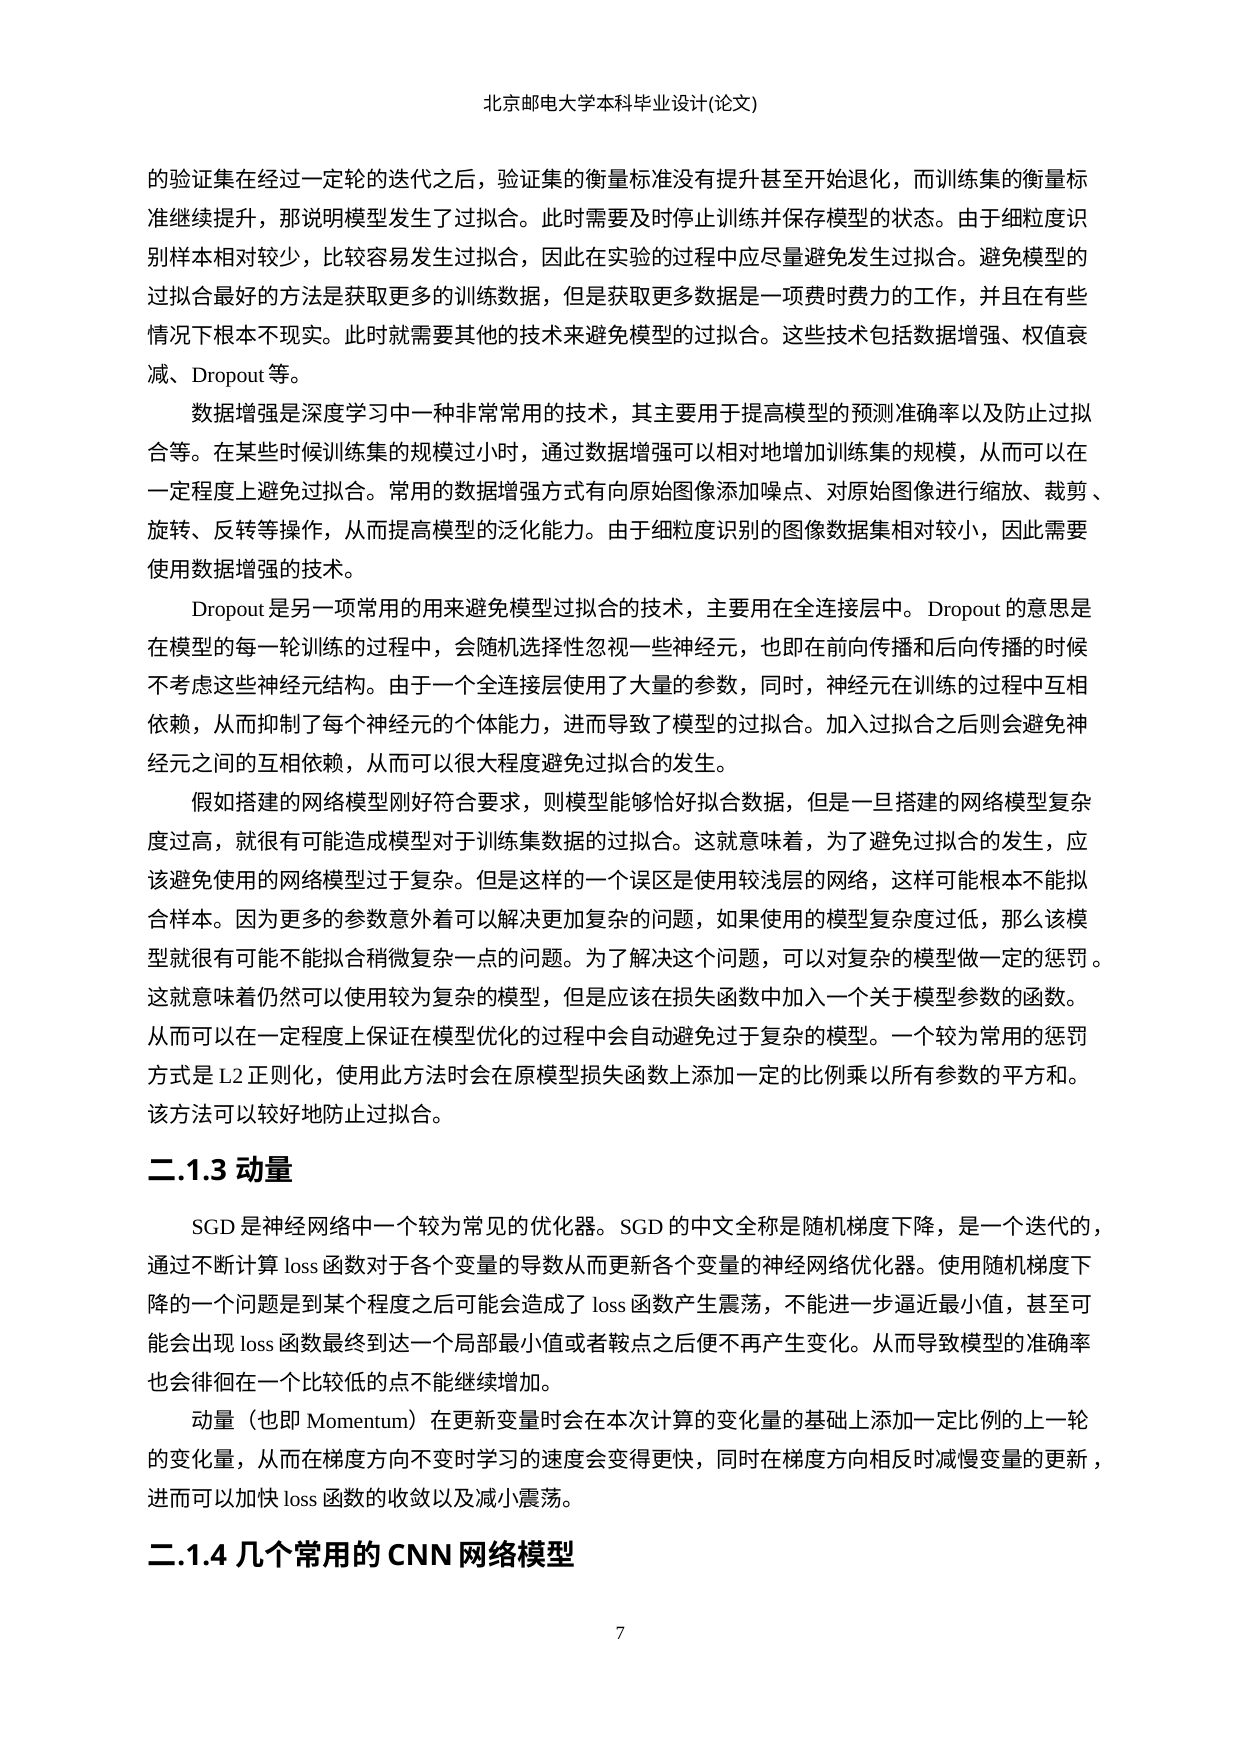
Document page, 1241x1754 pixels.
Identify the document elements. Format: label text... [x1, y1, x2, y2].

text 数据增强是深度学习中一种非常常用的技术，其主要用于提高模型的预测准确率以及防止过拟合等。在某些时候训练集的规模过小时，通过数据增强可以相对地增加训练集的规模，从而可以在一定程度上避免过拟合。常用的数据增强方式有向原始图像添加噪点、对原始图像进行缩放、裁剪、旋转、反转等操作，从而提高模型的泛化能力。由于细粒度识别的图像数据集相对较小，因此需要使用数据增强的技术。 [148, 396, 1092, 584]
text 假如搭建的网络模型刚好符合要求，则模型能够恰好拟合数据，但是一旦搭建的网络模型复杂度过高，就很有可能造成模型对于训练集数据的过拟合。这就意味着，为了避免过拟合的发生，应该避免使用的网络模型过于复杂。但是这样的一个误区是使用较浅层的网络，这样可能根本不能拟合样本。因为更多的参数意外着可以解决更加复杂的问题，如果使用的模型复杂度过低，那么该模型就很有可能不能拟合稍微复杂一点的问题。为了解决这个问题，可以对复杂的模型做一定的惩罚。这就意味着仍然可以使用较为复杂的模型，但是应该在损失函数中加入一个关于模型参数的函数。从而可以在一定程度上保证在模型优化的过程中会自动避免过于复杂的模型。一个较为常用的惩罚方式是L2正则化，使用此方法时会在原模型损失函数上添加一定的比例乘以所有参数的平方和。该方法可以较好地防止过拟合。 [148, 785, 1092, 1129]
text 动量（也即Momentum）在更新变量时会在本次计算的变化量的基础上添加一定比例的上一轮的变化量，从而在梯度方向不变时学习的速度会变得更快，同时在梯度方向相反时减慢变量的更新，进而可以加快loss函数的收敛以及减小震荡。 [148, 1403, 1092, 1513]
text SGD是神经网络中一个较为常见的优化器。SGD的中文全称是随机梯度下降，是一个迭代的，通过不断计算loss函数对于各个变量的导数从而更新各个变量的神经网络优化器。使用随机梯度下降的一个问题是到某个程度之后可能会造成了loss函数产生震荡，不能进一步逼近最小值，甚至可能会出现loss函数最终到达一个局部最小值或者鞍点之后便不再产生变化。从而导致模型的准确率也会徘徊在一个比较低的点不能继续增加。 [148, 1208, 1092, 1397]
text Dropout是另一项常用的用来避免模型过拟合的技术，主要用在全连接层中。Dropout的意思是在模型的每一轮训练的过程中，会随机选择性忽视一些神经元，也即在前向传播和后向传播的时候不考虑这些神经元结构。由于一个全连接层使用了大量的参数，同时，神经元在训练的过程中互相依赖，从而抑制了每个神经元的个体能力，进而导致了模型的过拟合。加入过拟合之后则会避免神经元之间的互相依赖，从而可以很大程度避免过拟合的发生。 [148, 590, 1092, 778]
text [148, 162, 1092, 389]
subtitle 动量 [148, 1135, 1092, 1200]
subtitle 几个常用的CNN网络模型 [148, 1520, 1092, 1585]
